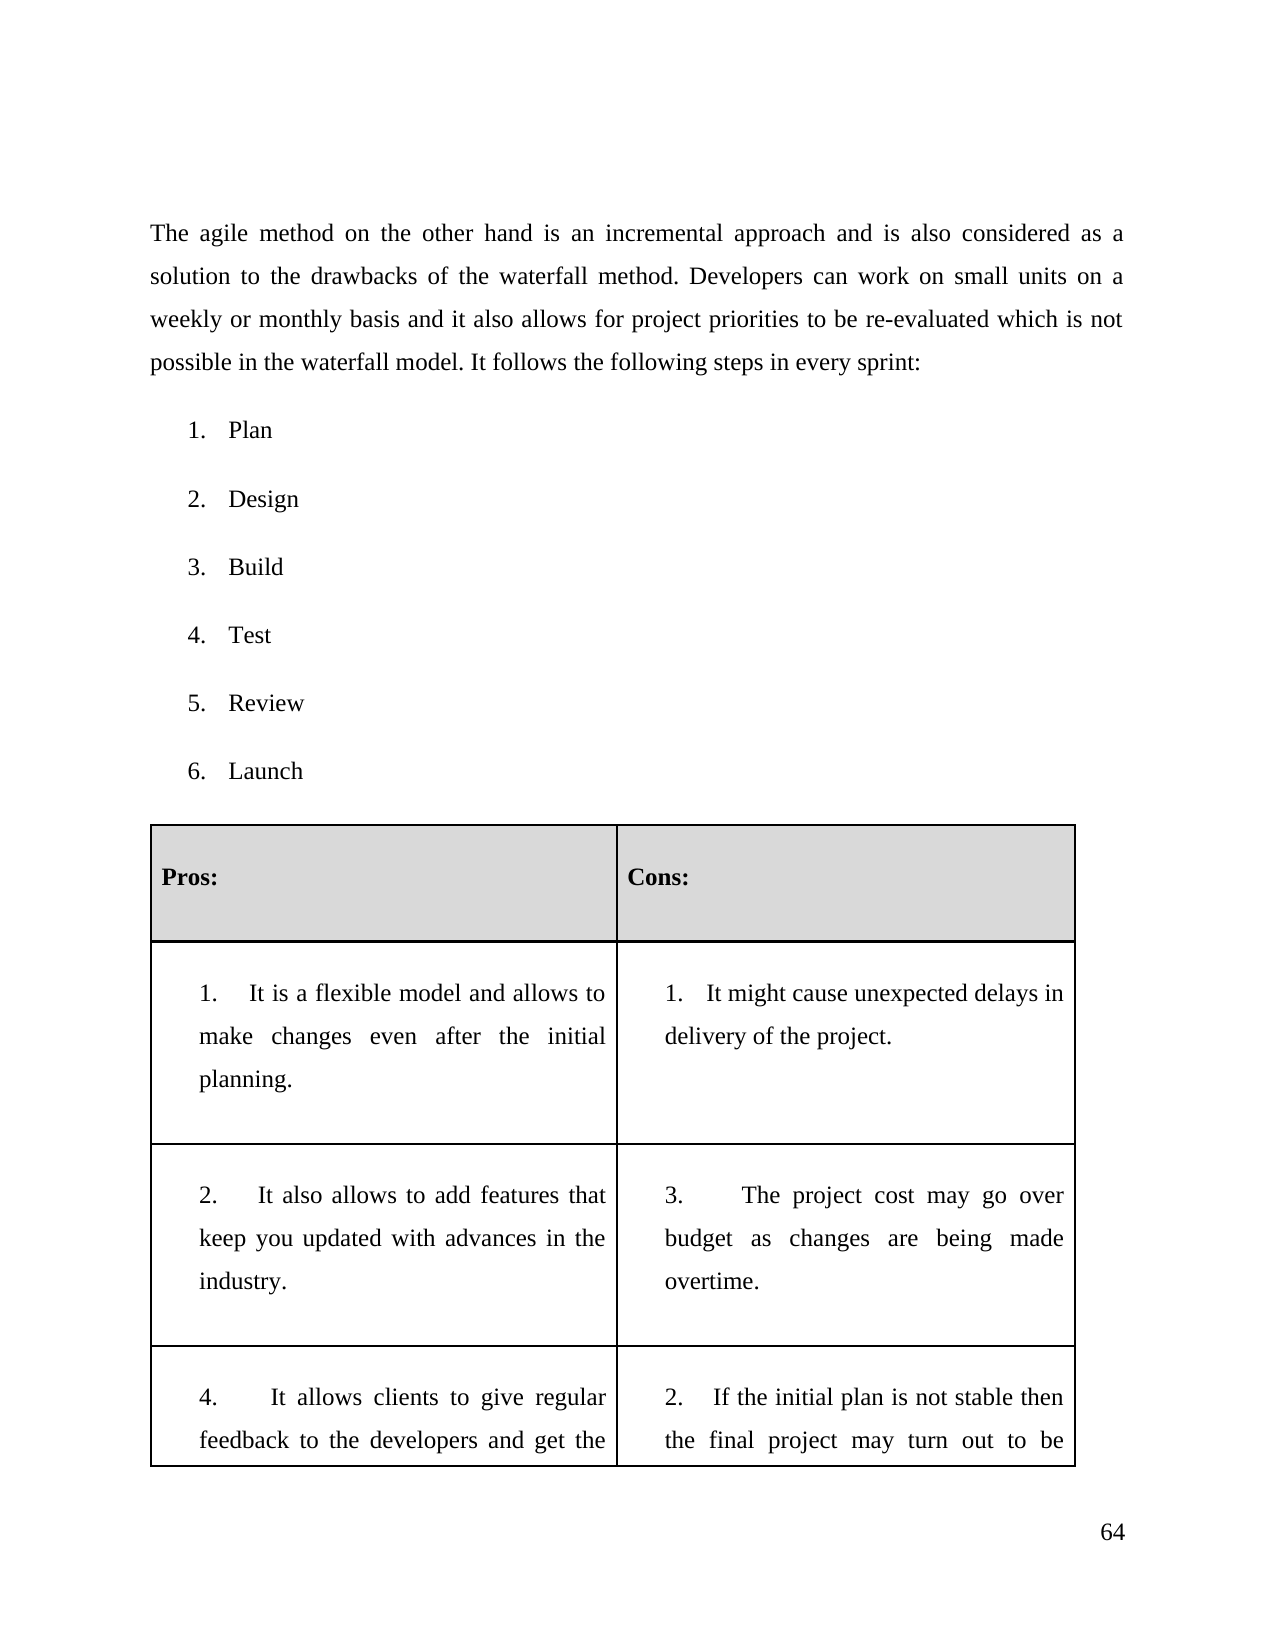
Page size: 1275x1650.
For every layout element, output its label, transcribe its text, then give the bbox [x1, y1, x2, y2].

text The agile method on the other hand is an incremental approach and is also considered as a solution to the drawbacks of the waterfall method. Developers can work on small units on a weekly or monthly basis and it also allows for project priorities to be re-evaluated which is not possible in the waterfall model. It follows the following steps in every sprint: [150, 218, 1125, 376]
text 5. Review [187, 688, 1125, 717]
text 2. Design [187, 484, 1125, 512]
table_cell 3. The project cost may go over budget as changes are being made overtime. [618, 1145, 1074, 1345]
table_cell 1. It is a flexible model and allows to make changes even after the initial planning. [152, 943, 616, 1142]
table_cell 1. It might cause unexpected delays in delivery of the project. [618, 943, 1074, 1142]
text 1. Plan [187, 416, 1125, 444]
text 3. Build [187, 552, 1125, 581]
table_header Pros: [152, 826, 616, 940]
text 4. Test [187, 620, 1125, 649]
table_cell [152, 1347, 616, 1464]
text 6. Launch [187, 756, 1125, 785]
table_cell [618, 1347, 1074, 1464]
table_header Cons: [618, 826, 1074, 940]
table_cell 2. It also allows to add features that keep you updated with advances in the industry. [152, 1145, 616, 1345]
